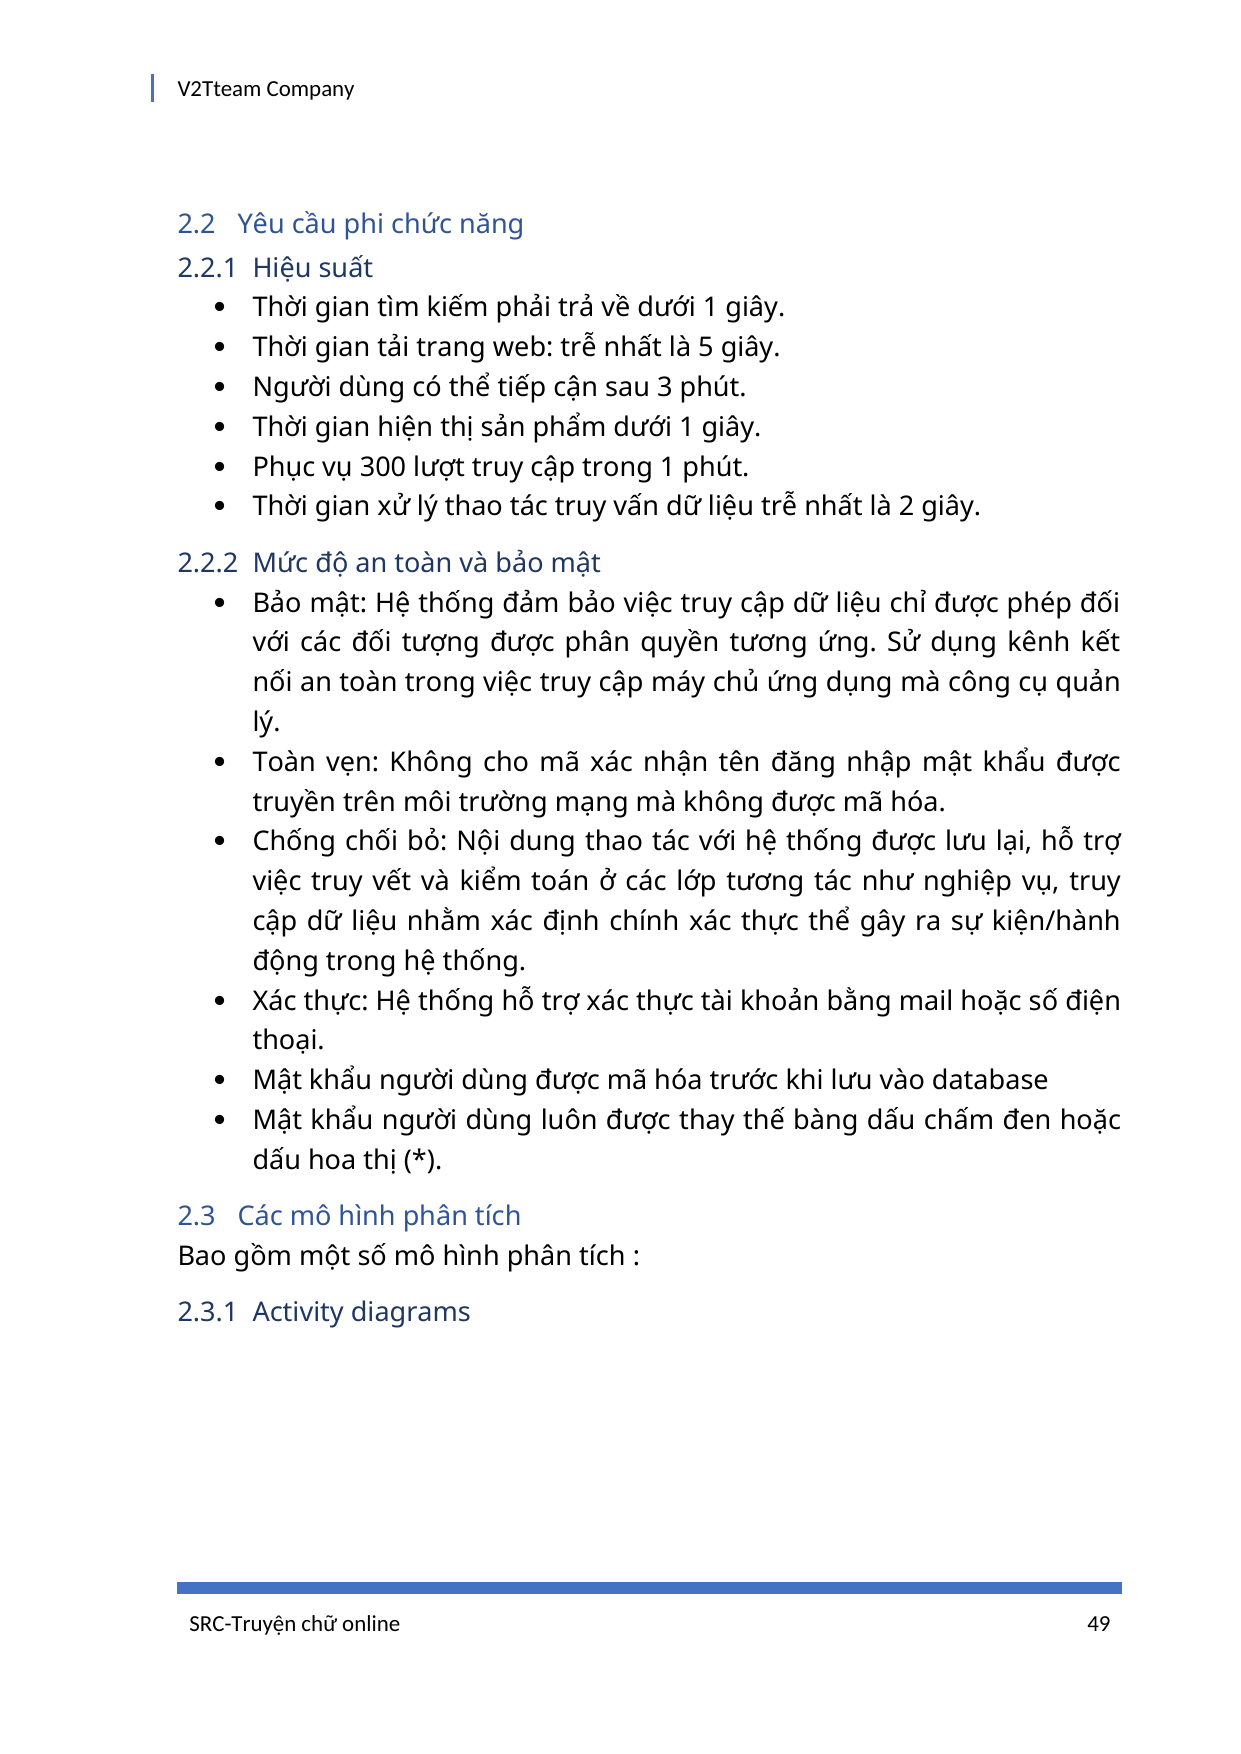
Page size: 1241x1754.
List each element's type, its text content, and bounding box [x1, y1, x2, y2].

list Thời gian hiện thị sản phẩm dưới 1 giây. [215, 407, 1122, 444]
list Mật khẩu người dùng luôn được thay thế bàng dấu chấm đen hoặc dấu hoa thị (*). [215, 1100, 1122, 1177]
subtitle Các mô hình phân tích [177, 1197, 1122, 1233]
list Toàn vẹn: Không cho mã xác nhận tên đăng nhập mật khẩu được truyền trên môi trường mạng mà không được mã hóa. [215, 742, 1122, 819]
list Bảo mật: Hệ thống đảm bảo việc truy cập dữ liệu chỉ được phép đối với các đối tượng được phân quyền tương ứng. Sử dụng kênh kết nối an toàn trong việc truy cập máy chủ ứng dụng mà công cụ quản lý. [215, 583, 1122, 739]
list Thời gian tải trang web: trễ nhất là 5 giây. [215, 328, 1122, 364]
subtitle Yêu cầu phi chức năng [177, 204, 1122, 241]
list Phục vụ 300 lượt truy cập trong 1 phút. [215, 447, 1122, 484]
list Xác thực: Hệ thống hỗ trợ xác thực tài khoản bằng mail hoặc số điện thoại. [215, 981, 1122, 1058]
list Người dùng có thể tiếp cận sau 3 phút. [215, 367, 1122, 404]
text Bao gồm một số mô hình phân tích : [177, 1236, 1122, 1273]
list Thời gian xử lý thao tác truy vấn dữ liệu trễ nhất là 2 giây. [215, 487, 1122, 524]
subtitle Activity diagrams [177, 1293, 1122, 1330]
list Mật khẩu người dùng được mã hóa trước khi lưu vào database [215, 1061, 1122, 1097]
subtitle Mức độ an toàn và bảo mật [177, 543, 1122, 580]
subtitle Hiệu suất [177, 248, 1122, 285]
list Chống chối bỏ: Nội dung thao tác với hệ thống được lưu lại, hỗ trợ việc truy vết và kiểm toán ở các lớp tương tác như nghiệp vụ, truy cập dữ liệu nhằm xác định chính xác thực thể gây ra sự kiện/hành động trong hệ thống. [215, 822, 1122, 978]
list Thời gian tìm kiếm phải trả về dưới 1 giây. [215, 288, 1122, 325]
